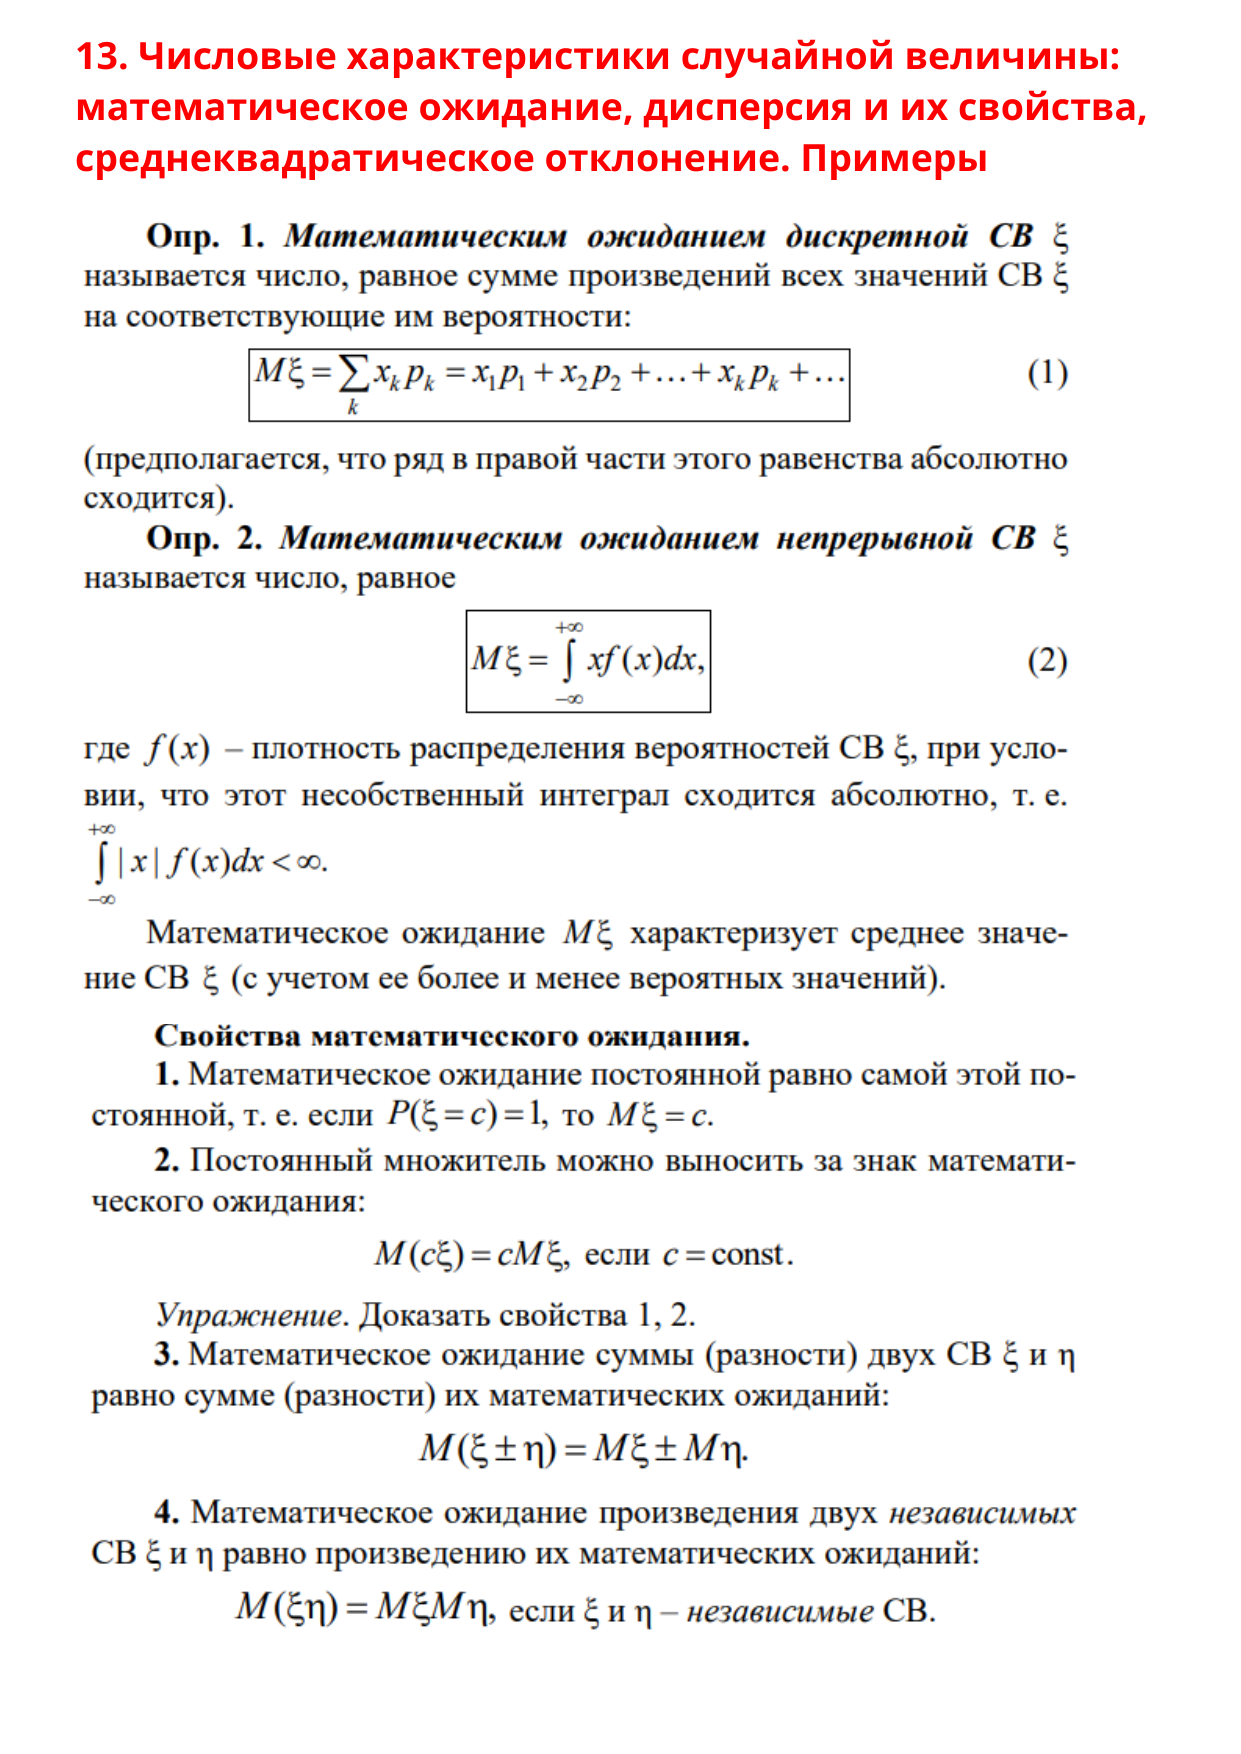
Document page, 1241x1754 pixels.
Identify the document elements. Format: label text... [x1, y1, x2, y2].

subtitle 13. Числовые характеристики случайной величины: математическое ожидание, дисперсия и их свойства, среднеквадратическое отклонение. Примеры [75, 29, 1165, 183]
picture [75, 1024, 1162, 1639]
picture [75, 211, 1123, 1006]
